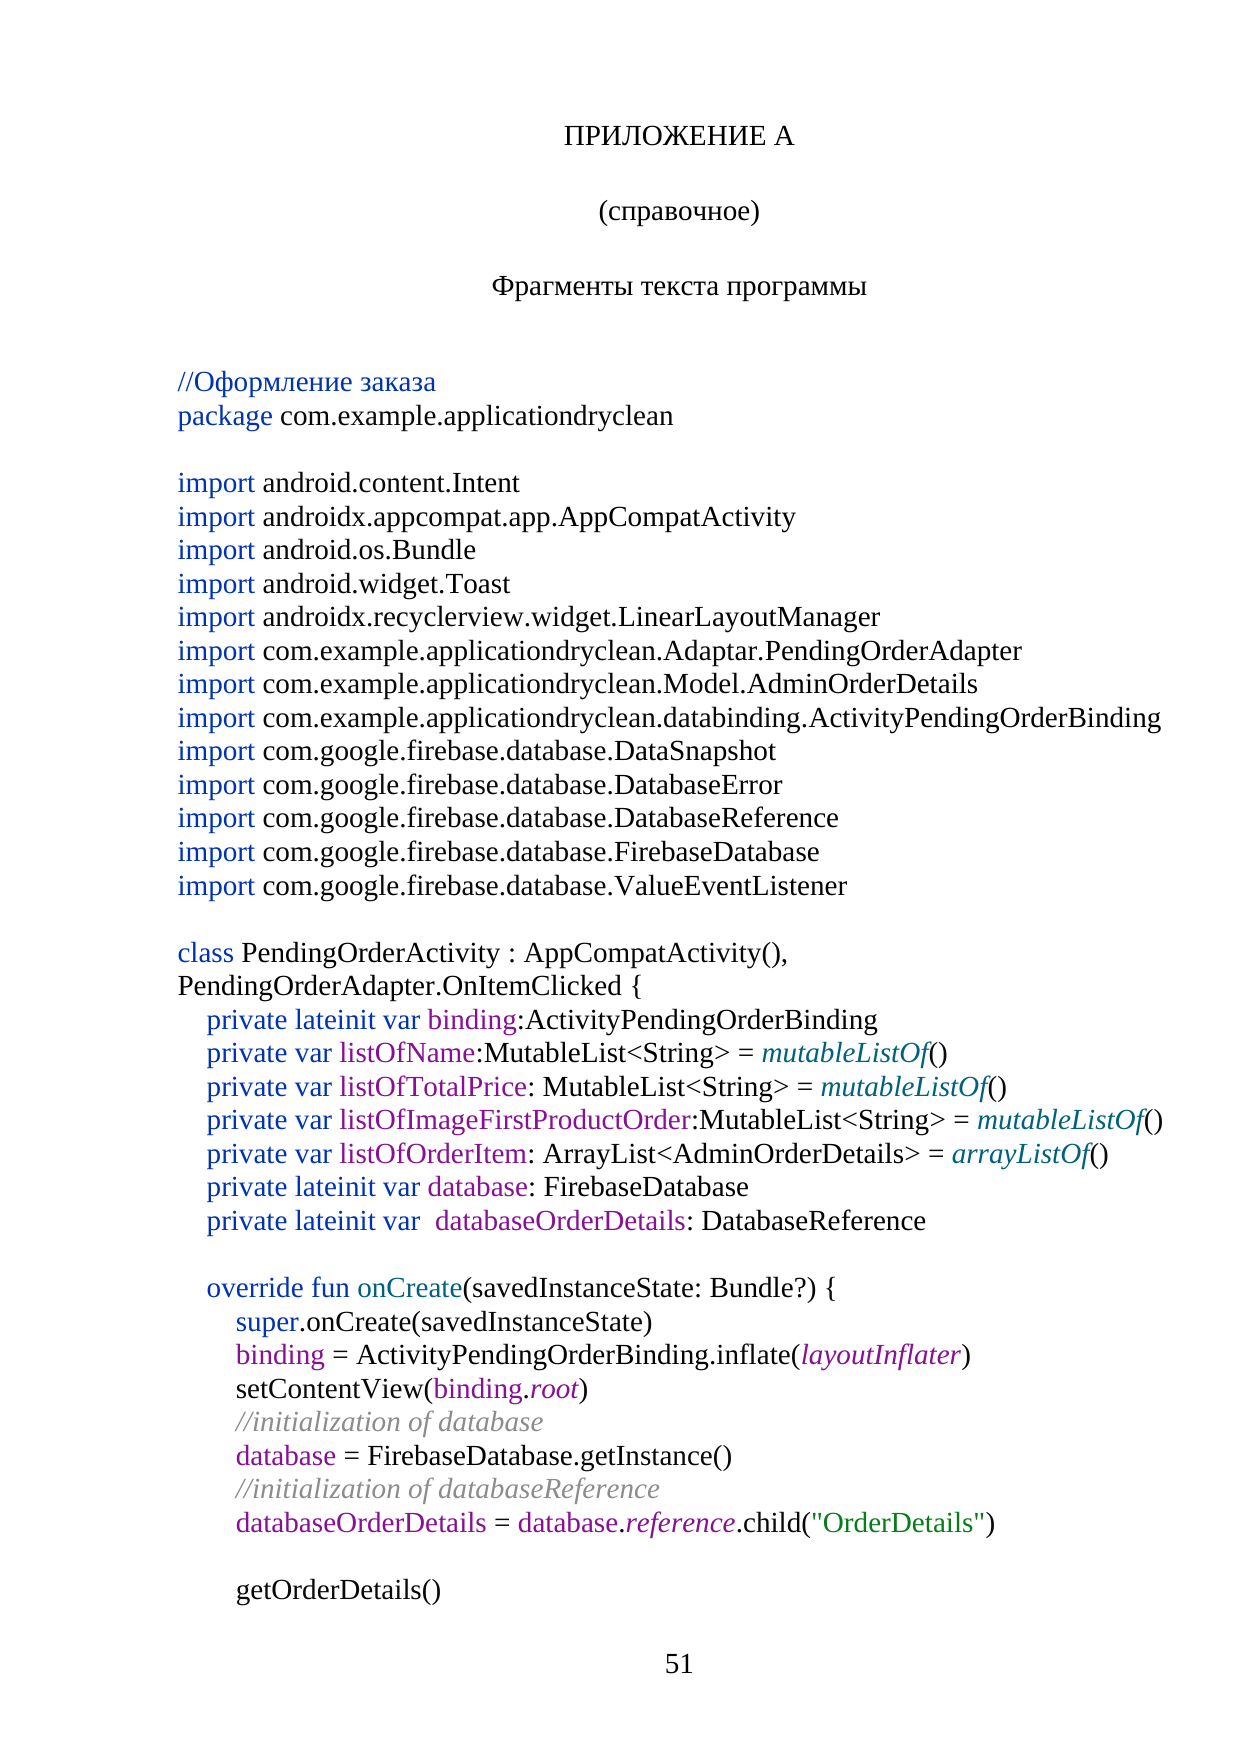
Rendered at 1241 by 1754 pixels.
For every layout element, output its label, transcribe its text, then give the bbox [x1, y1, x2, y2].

text (справочное) [177, 193, 1181, 227]
text Фрагменты текста программы [177, 268, 1181, 302]
text //Оформление заказа [177, 364, 1181, 398]
subtitle ПРИЛОЖЕНИЕ А [177, 118, 1181, 152]
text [177, 398, 1181, 1606]
